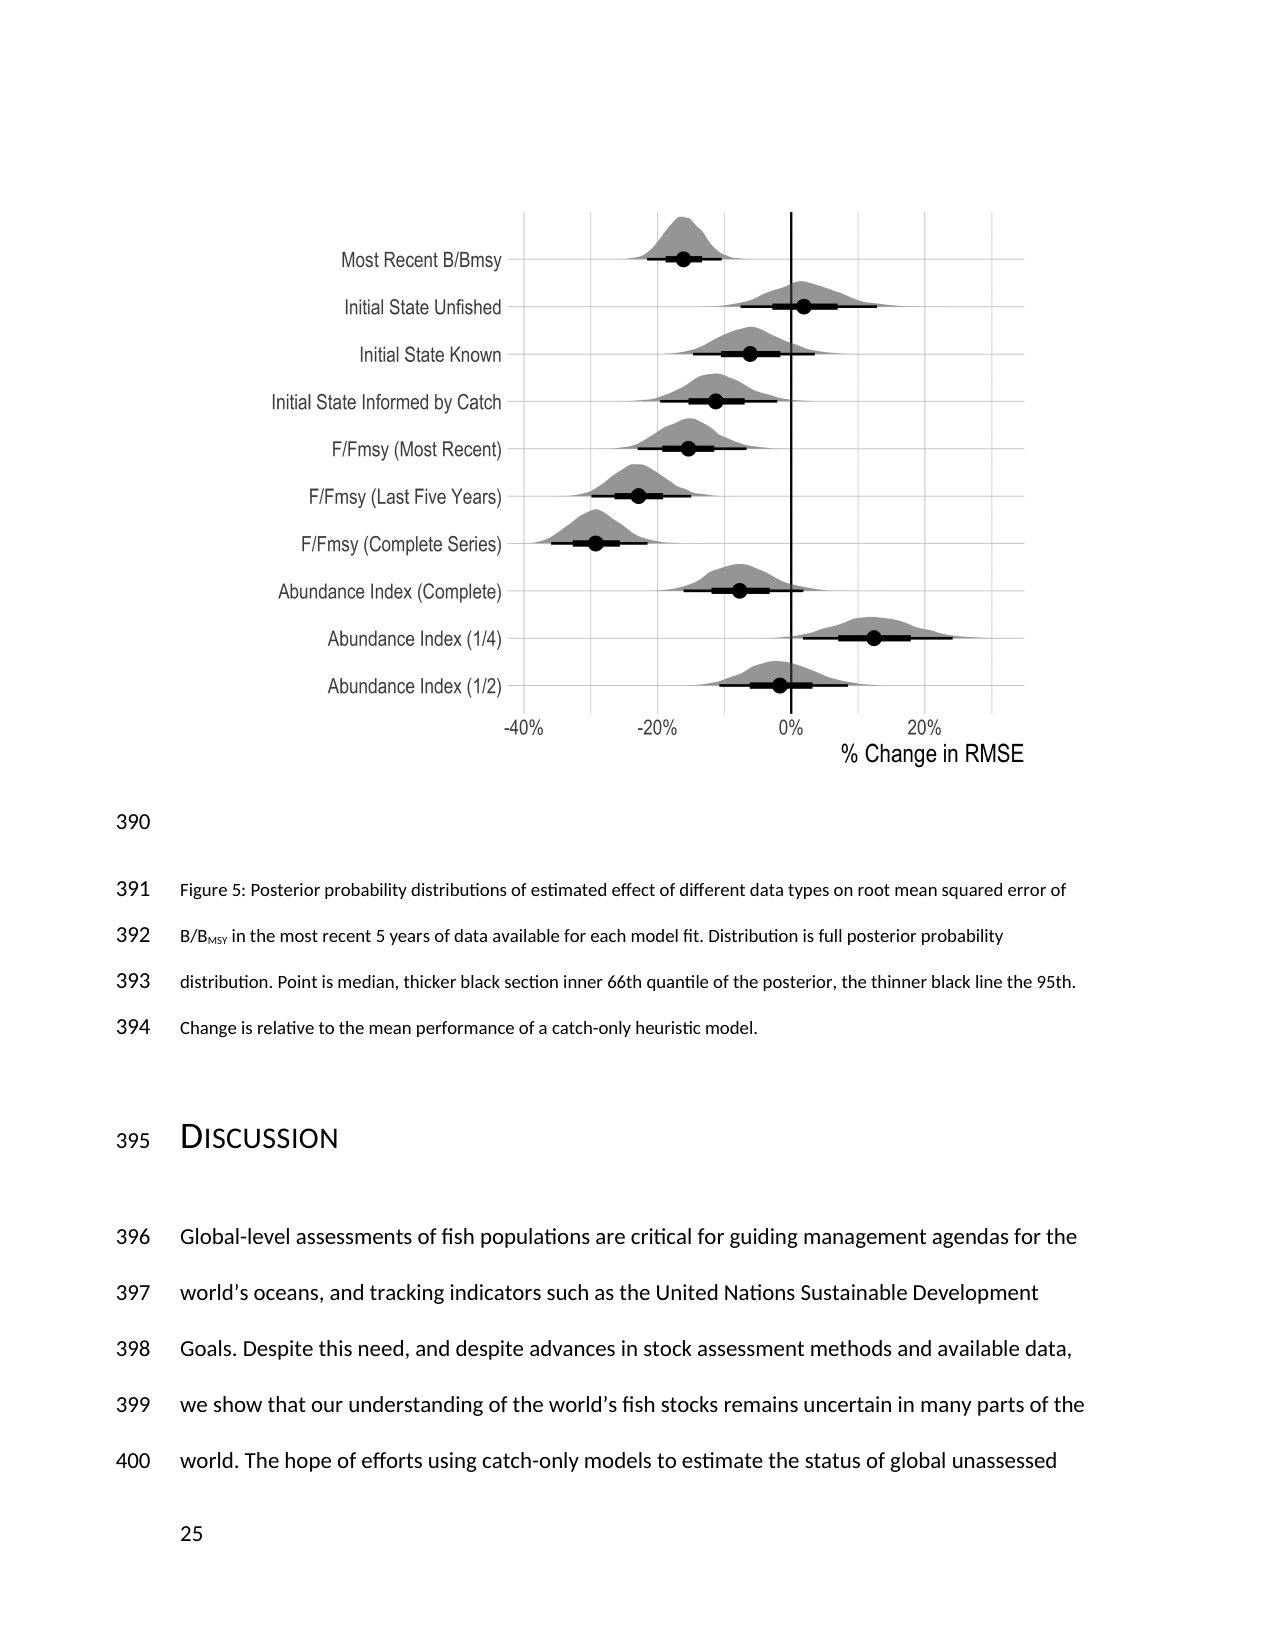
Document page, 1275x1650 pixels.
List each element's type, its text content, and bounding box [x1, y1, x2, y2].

text Figure 5: Posterior probability distributions of estimated effect of different data types on root mean squared error of B/BMSY in the most recent 5 years of data available for each model fit. Distribution is full posterior probability distribution. Point is median, thicker black section inner 66th quantile of the posterior, the thinner black line the 95th. Change is relative to the mean performance of a catch-only heuristic model. [180, 878, 1087, 1039]
subtitle Discussion [180, 1112, 1087, 1158]
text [180, 1222, 1087, 1474]
picture [180, 150, 1087, 830]
